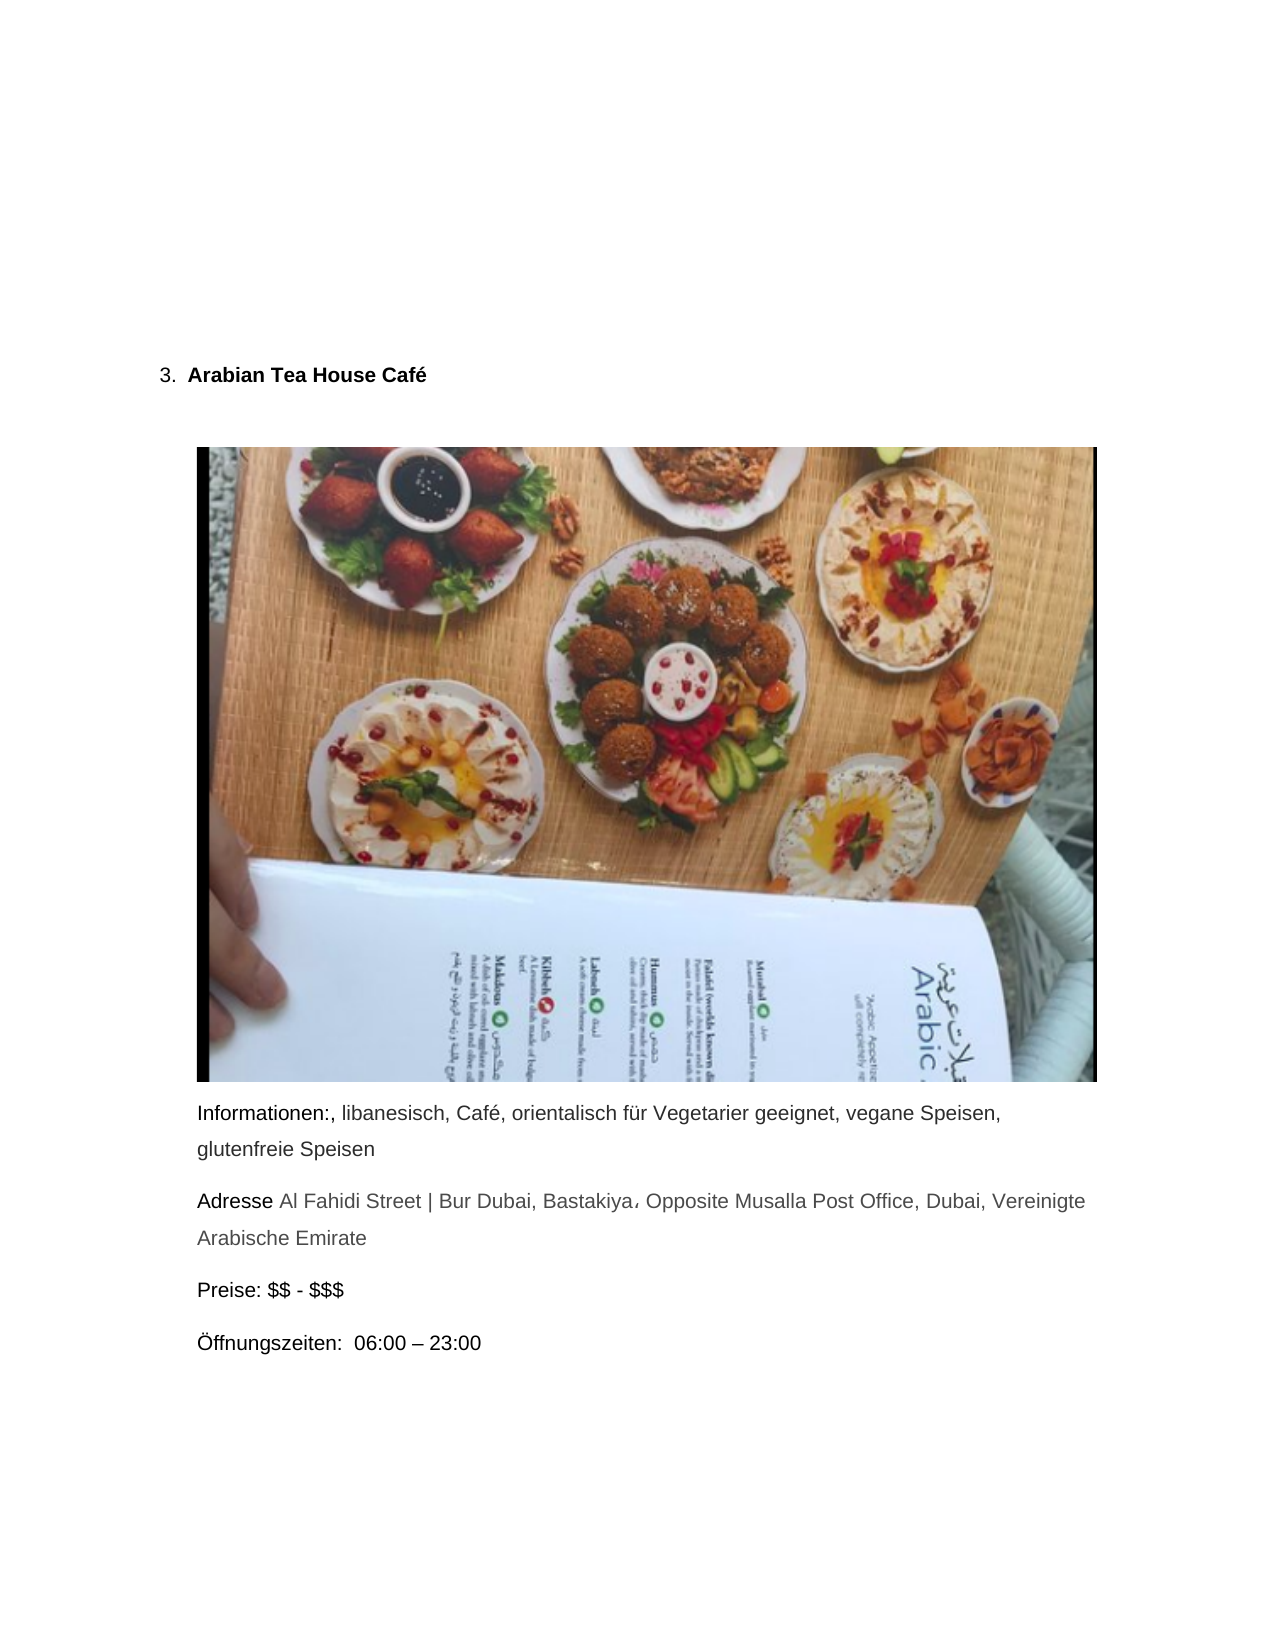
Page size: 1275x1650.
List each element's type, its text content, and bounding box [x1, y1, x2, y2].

text Preise: $$ - $$$ [197, 1278, 1087, 1302]
text Informationen:, libanesisch, Café, orientalisch für Vegetarier geeignet, vegane Speisen, glutenfreie Speisen [197, 1101, 1087, 1161]
text Öffnungszeiten: 06:00 – 23:00 [197, 1331, 1087, 1354]
text Adresse Al Fahidi Street | Bur Dubai, Bastakiya، Opposite Musalla Post Office, Dubai, Vereinigte Arabische Emirate [197, 1189, 1087, 1249]
list Arabian Tea House Café [159, 362, 1087, 386]
picture [196, 447, 1097, 1082]
